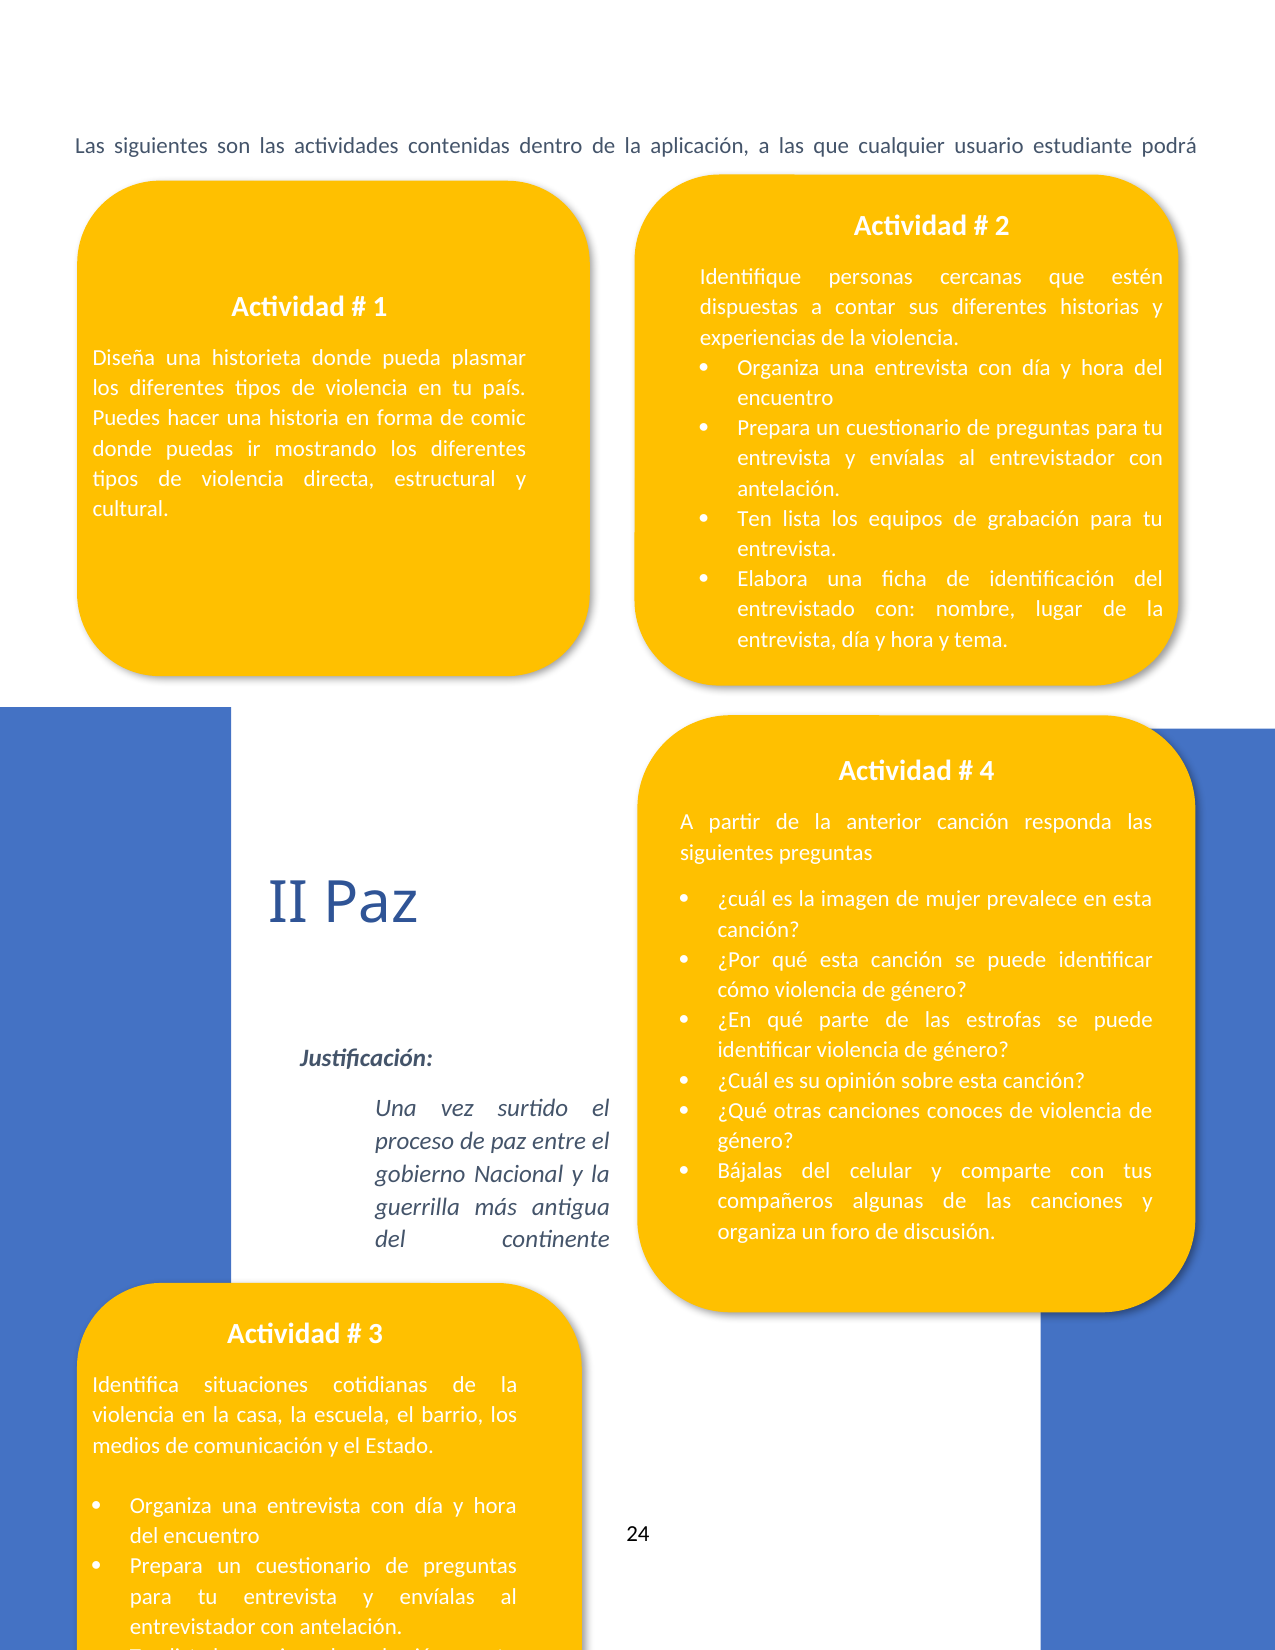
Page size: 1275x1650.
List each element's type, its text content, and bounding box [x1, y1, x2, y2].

text Justificación: [300, 1042, 635, 1073]
subtitle II Paz [232, 860, 635, 939]
list Las siguientes son las actividades contenidas dentro de la aplicación, a las que cualquier usuario estudiante podrá acceder: [75, 131, 1200, 731]
